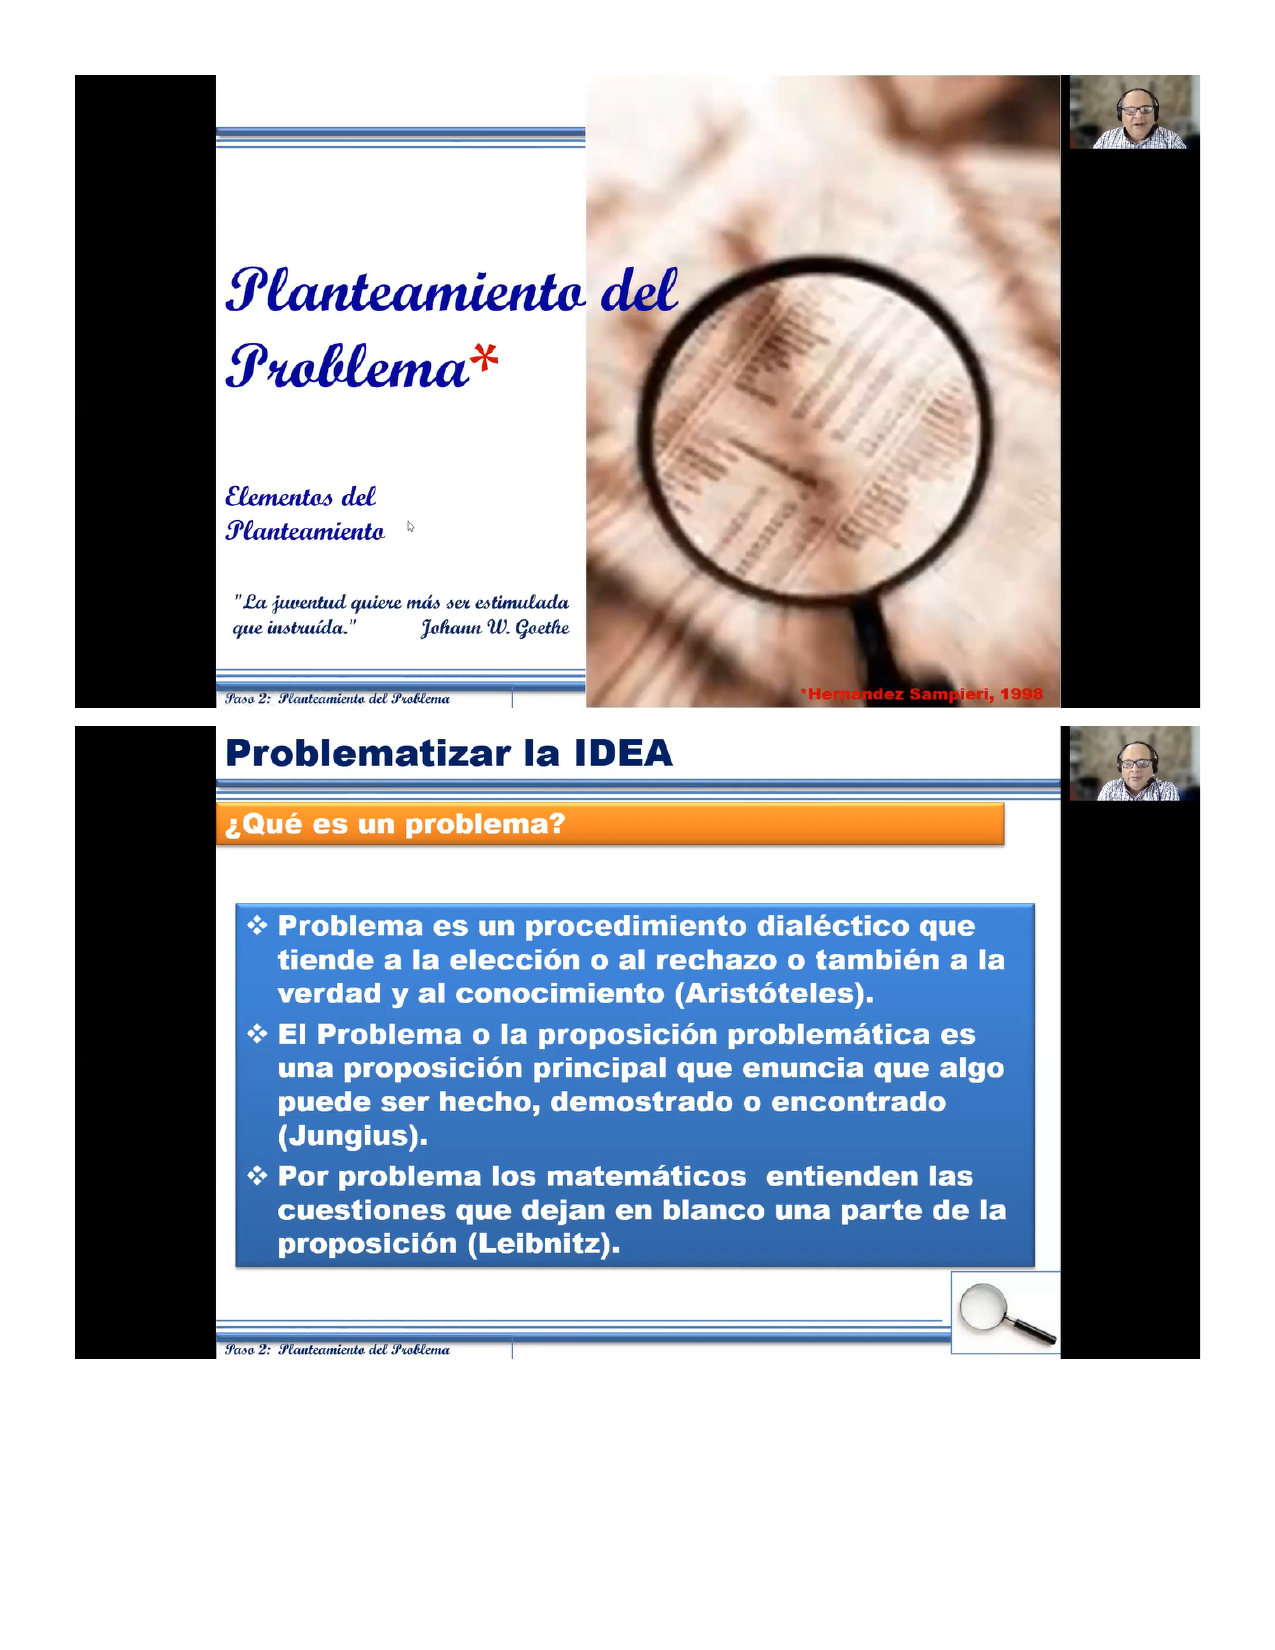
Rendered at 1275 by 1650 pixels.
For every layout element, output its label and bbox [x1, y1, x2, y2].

picture [75, 726, 1200, 1359]
picture [75, 75, 1200, 708]
